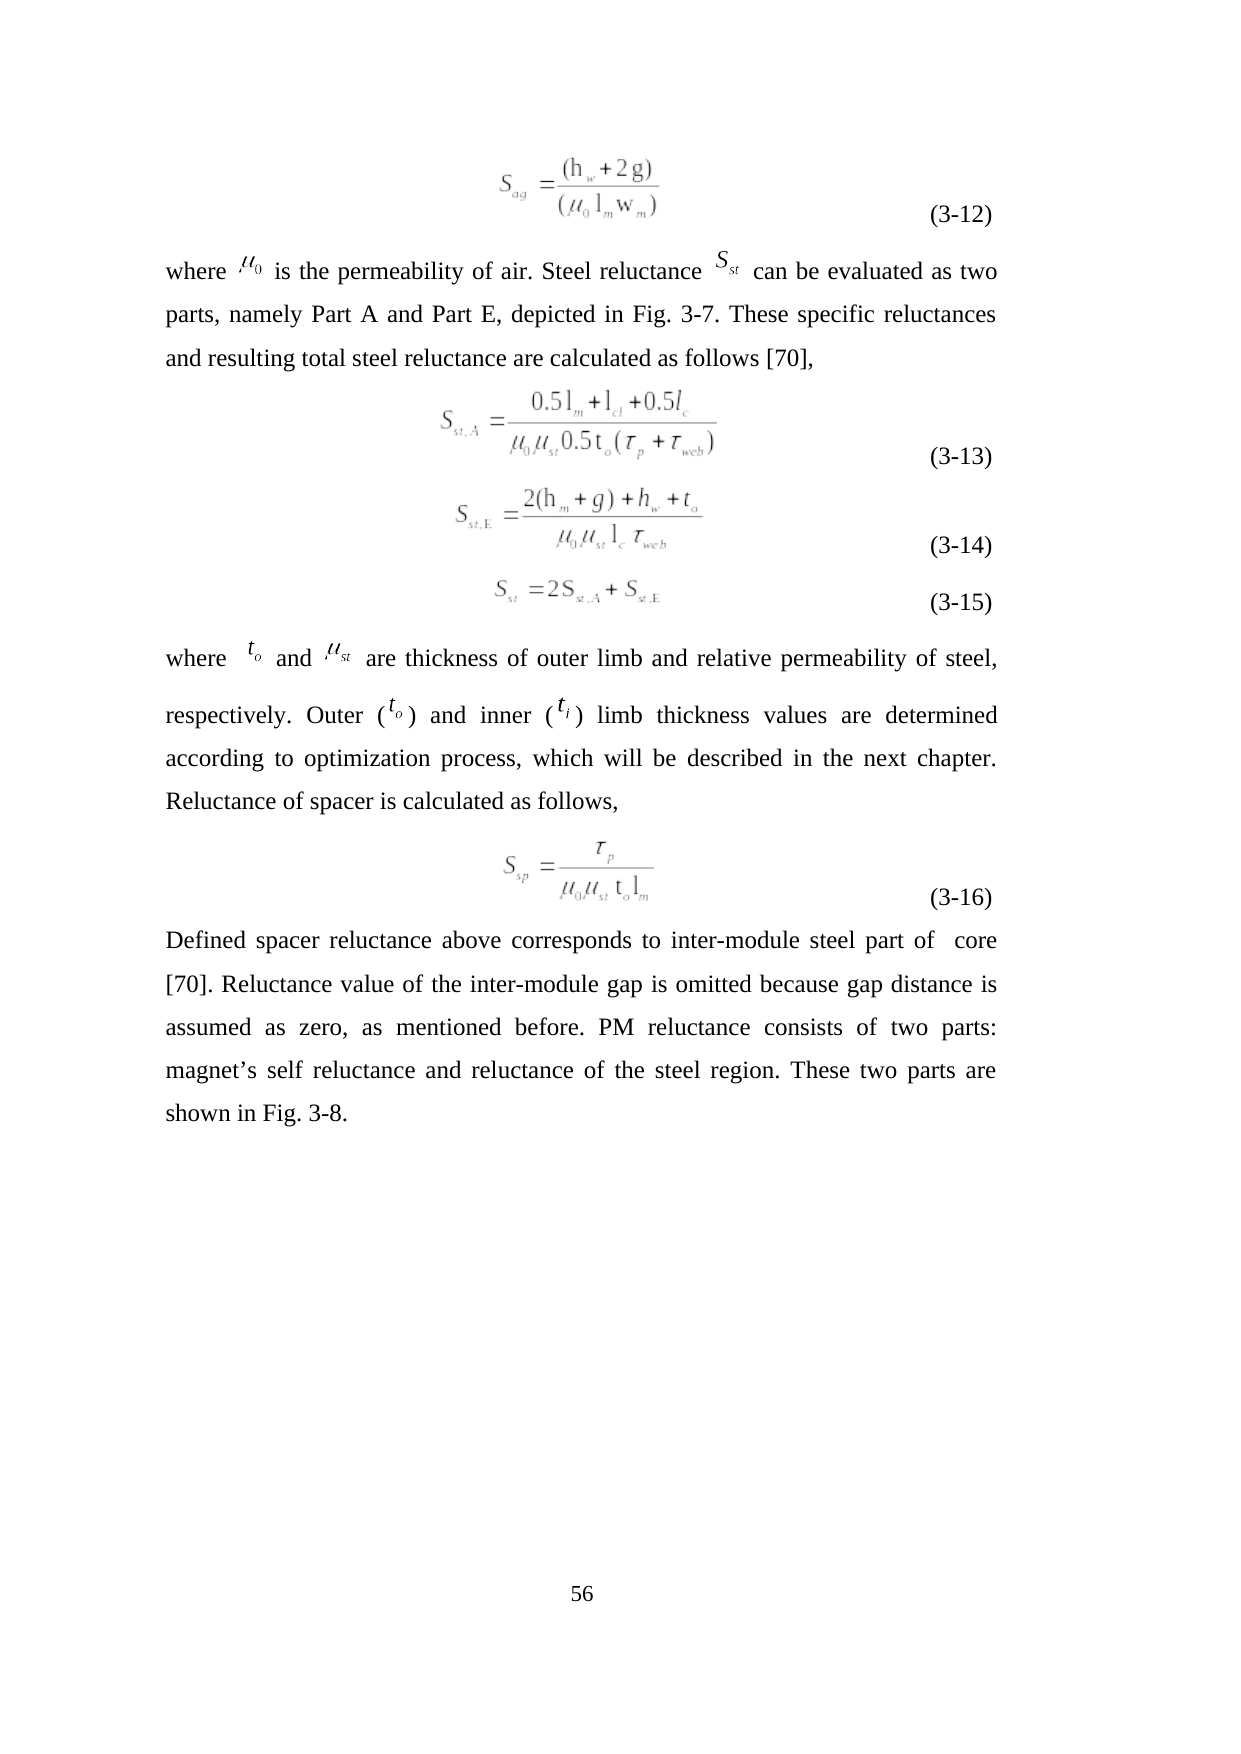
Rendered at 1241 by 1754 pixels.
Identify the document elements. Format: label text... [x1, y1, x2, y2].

list (3-12) [165, 153, 998, 228]
list (3-16) [165, 829, 998, 911]
list (3-13) [165, 386, 998, 469]
list Defined spacer reluctance above corresponds to inter-module steel part of core [70]. Reluctance value of the inter-module gap is omitted because gap distance is assumed as zero, as mentioned before. PM reluctance consists of two parts: magnet’s self reluctance and reluctance of the steel region. These two parts are shown in Fig. 3-8. [165, 926, 998, 1127]
list (3-15) [165, 573, 998, 615]
list (3-14) [165, 484, 998, 559]
list where and are thickness of outer limb and relative permeability of steel, respectively. Outer () and inner () limb thickness values are determined according to optimization process, which will be described in the next chapter. Reluctance of spacer is calculated as follows, [165, 630, 998, 815]
list where is the permeability of air. Steel reluctance can be evaluated as two parts, namely Part A and Part E, depicted in Fig. 3-7. These specific reluctances and resulting total steel reluctance are calculated as follows [70], [165, 243, 998, 371]
